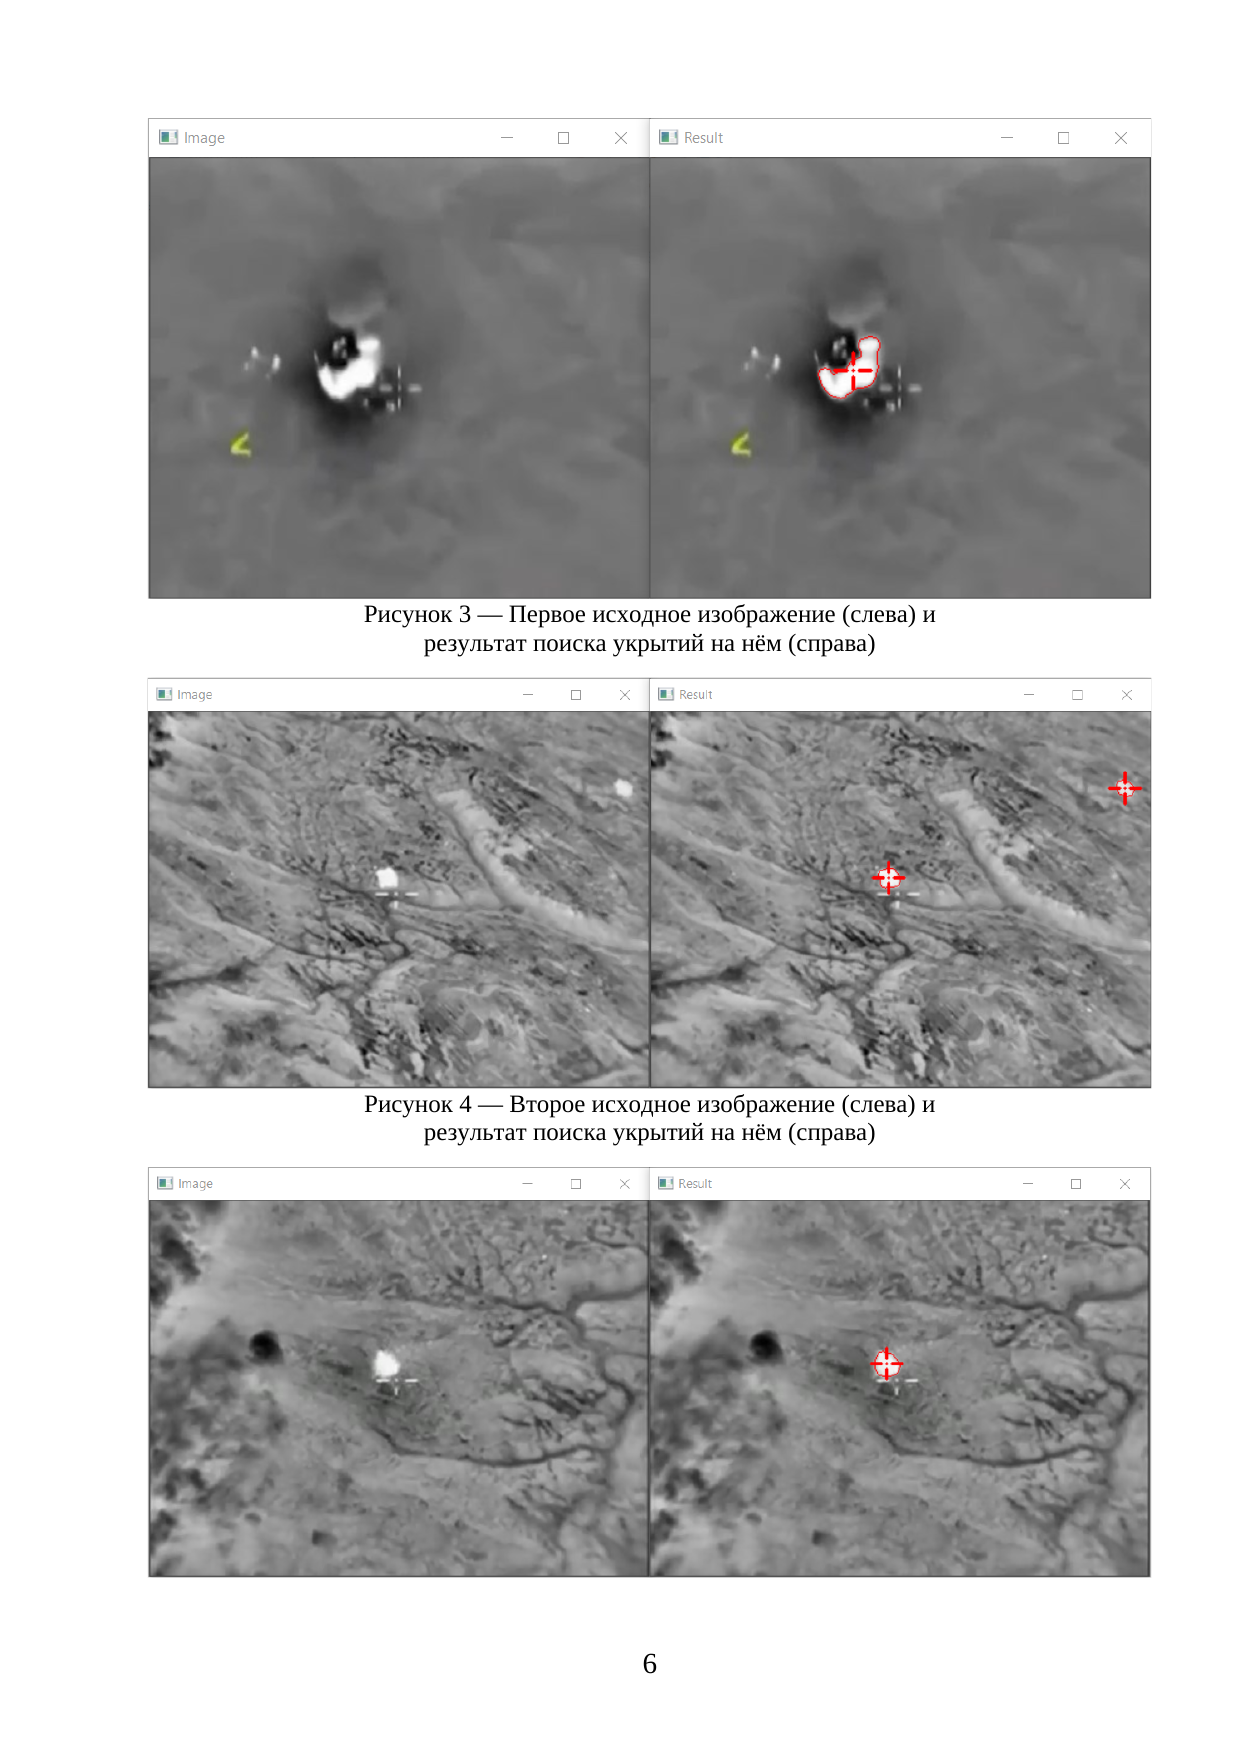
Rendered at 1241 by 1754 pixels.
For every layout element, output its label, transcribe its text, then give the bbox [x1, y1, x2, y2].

picture [147, 1167, 1152, 1578]
picture [147, 677, 1152, 1089]
text Рисунок 3 — Первое исходное изображение (слева) и результат поиска укрытий на нём (справа) [148, 599, 1152, 657]
text Рисунок 4 — Второе исходное изображение (слева) и результат поиска укрытий на нём (справа) [148, 1089, 1152, 1146]
picture [147, 118, 1152, 599]
